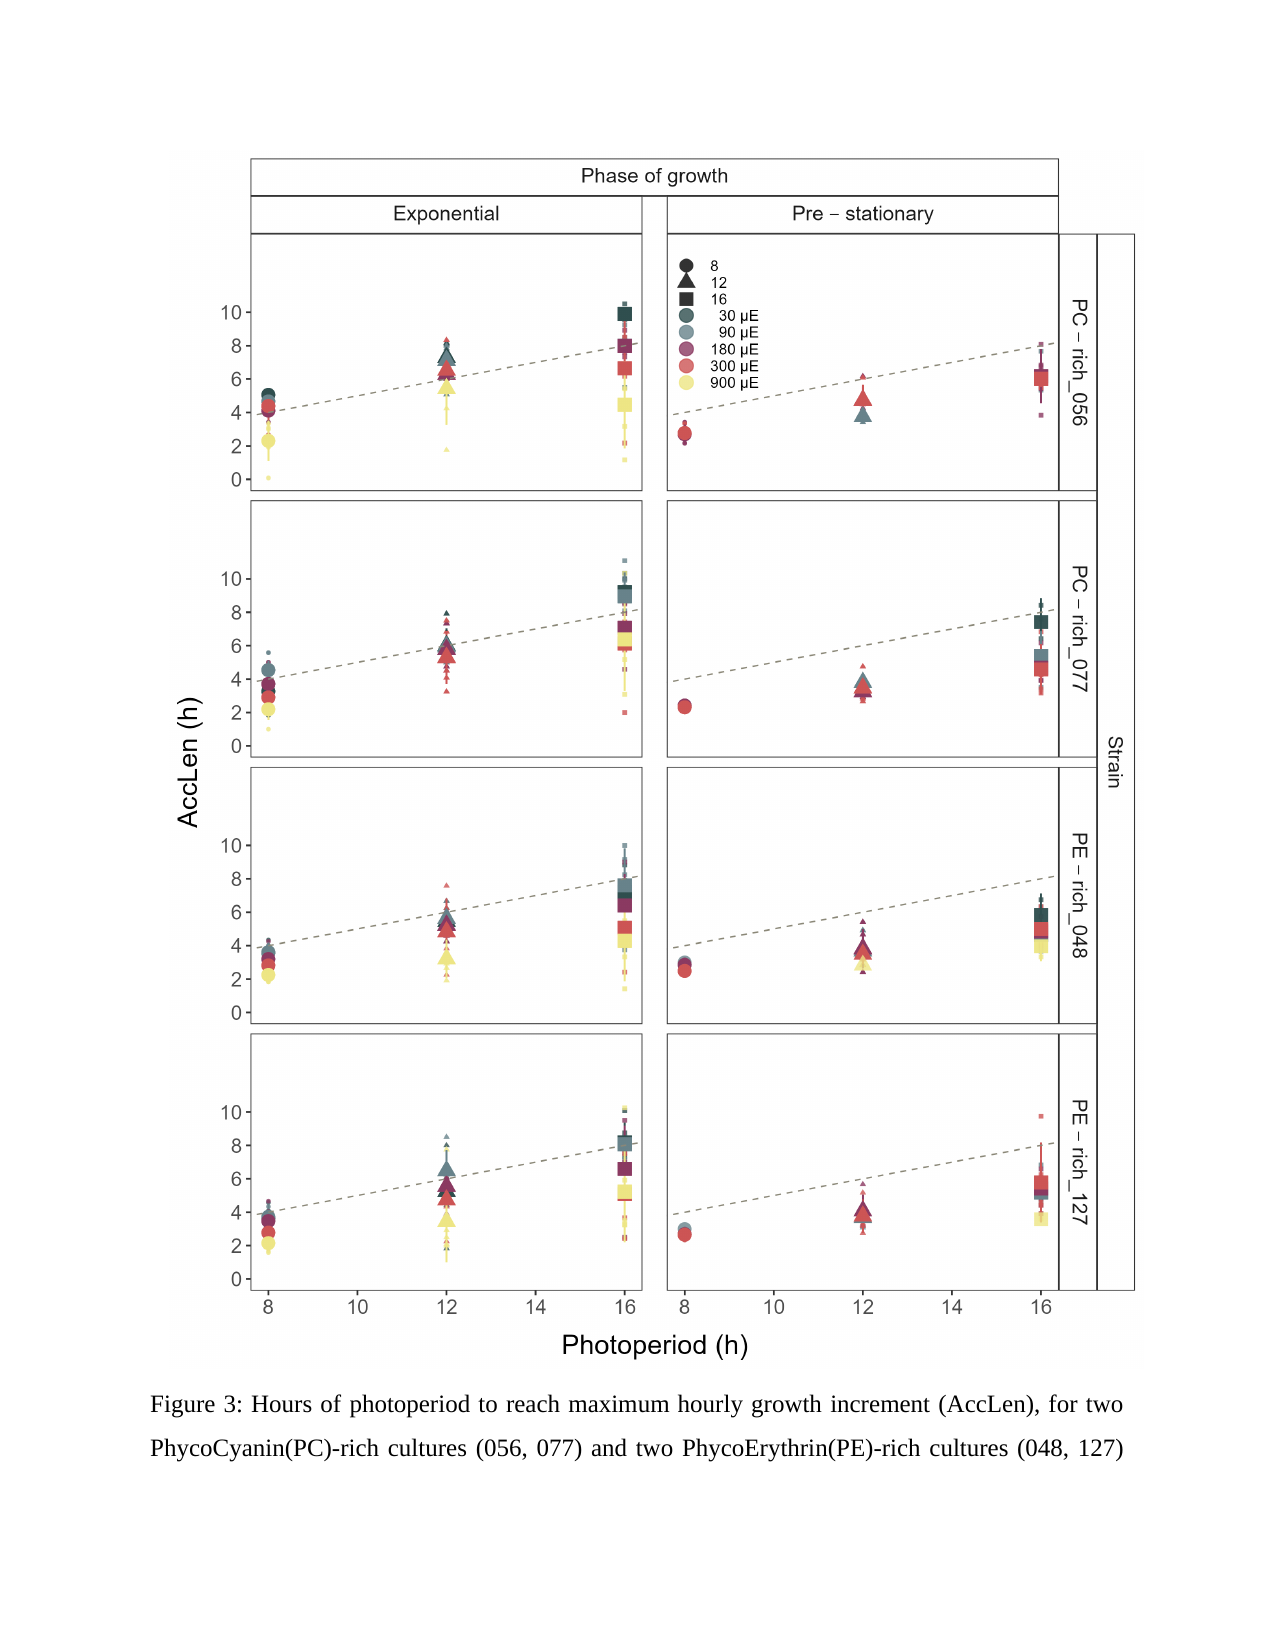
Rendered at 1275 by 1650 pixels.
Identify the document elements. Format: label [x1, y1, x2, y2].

picture [168, 150, 1144, 1369]
text [150, 1389, 1125, 1461]
